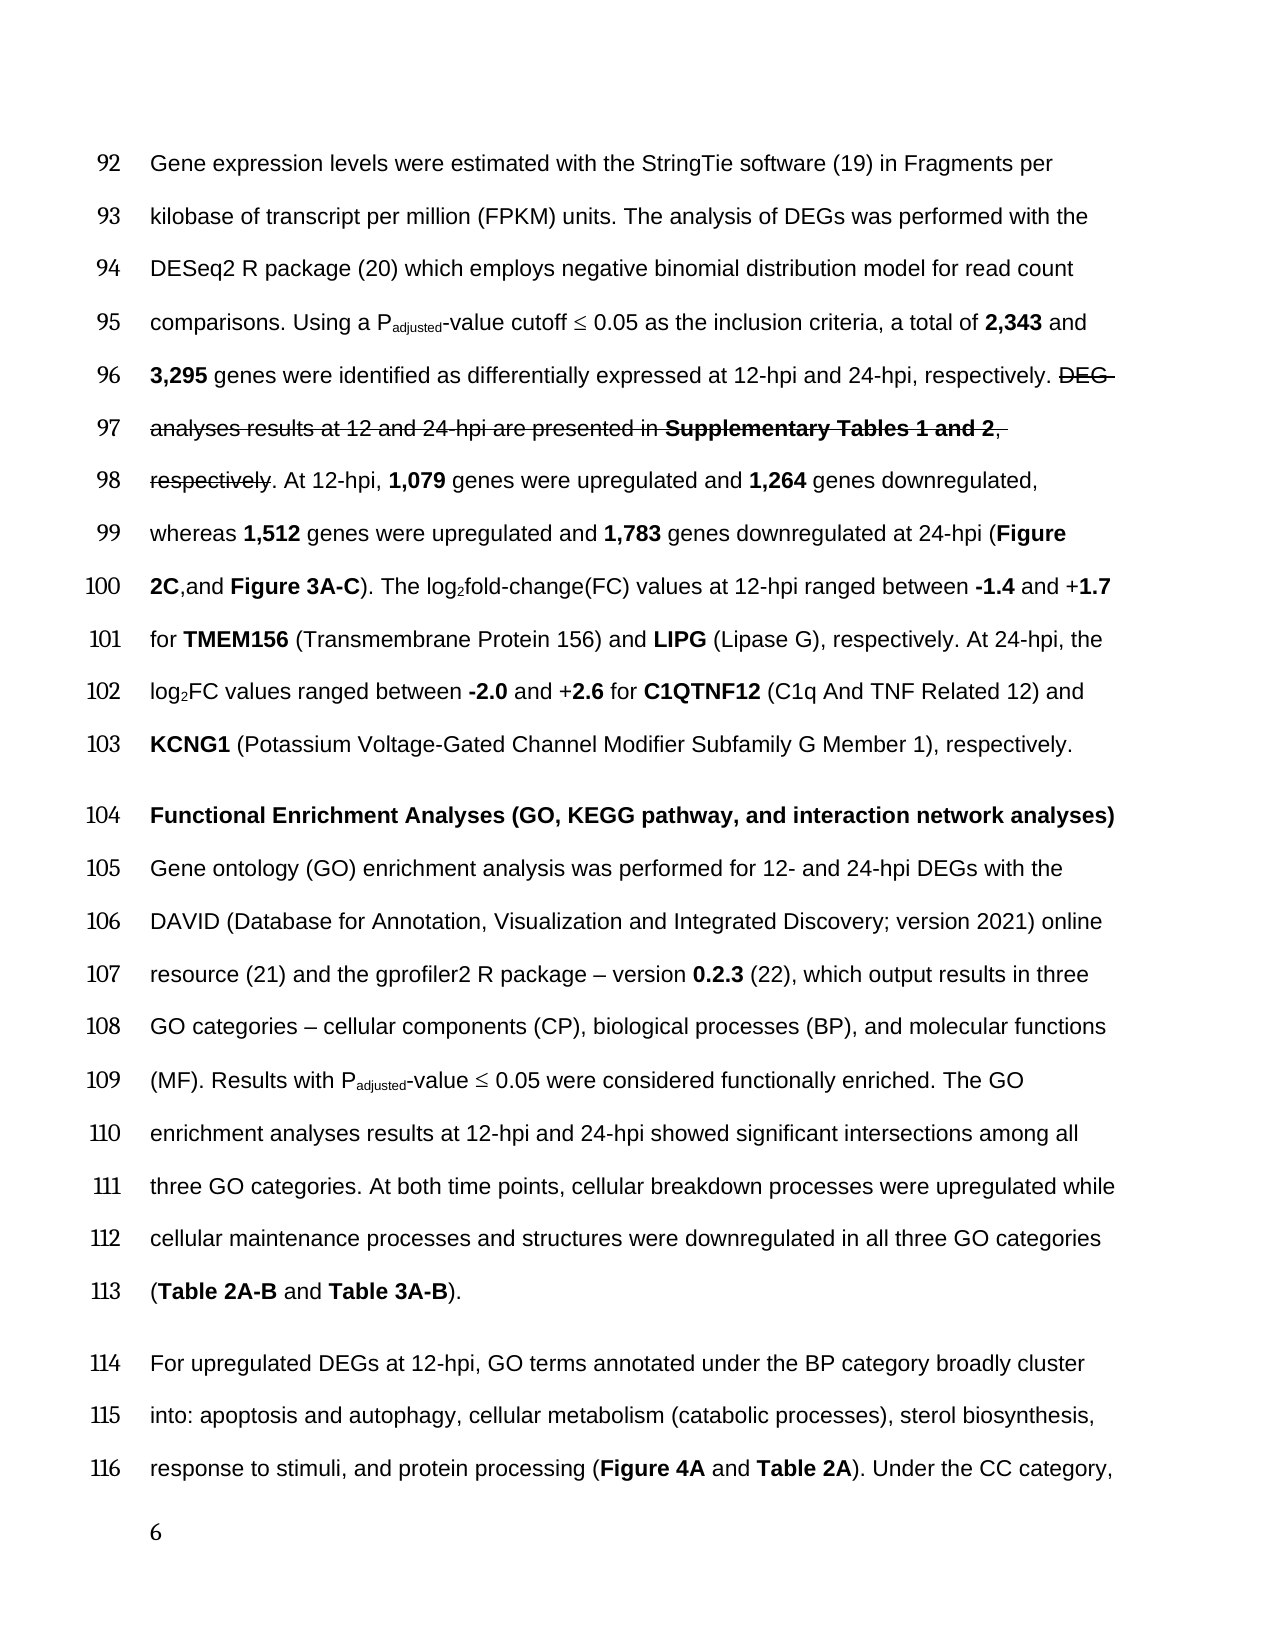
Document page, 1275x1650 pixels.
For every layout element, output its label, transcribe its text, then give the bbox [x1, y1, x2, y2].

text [150, 1349, 1125, 1481]
text Functional Enrichment Analyses (GO, KEGG pathway, and interaction network analyses) Gene ontology (GO) enrichment analysis was performed for 12- and 24-hpi DEGs with the DAVID (Database for Annotation, Visualization and Integrated Discovery; version 2021) online resource (21) and the gprofiler2 R package – version 0.2.3 (22), which output results in three GO categories – cellular components (CP), biological processes (BP), and molecular functions (MF). Results with Padjusted-value 0.05 were considered functionally enriched. The GO enrichment analyses results at 12-hpi and 24-hpi showed significant intersections among all three GO categories. At both time points, cellular breakdown processes were upregulated while cellular maintenance processes and structures were downregulated in all three GO categories (Table 2A-B and Table 3A-B). [150, 802, 1125, 1304]
text Gene expression levels were estimated with the StringTie software (19) in Fragments per kilobase of transcript per million (FPKM) units. The analysis of DEGs was performed with the DESeq2 R package (20) which employs negative binomial distribution model for read count comparisons. Using a Padjusted-value cutoff 0.05 as the inclusion criteria, a total of 2,343 and 3,295 genes were identified as differentially expressed at 12-hpi and 24-hpi, respectively. DEG analyses results at 12 and 24-hpi are presented in Supplementary Tables 1 and 2, respectively. At 12-hpi, 1,079 genes were upregulated and 1,264 genes downregulated, whereas 1,512 genes were upregulated and 1,783 genes downregulated at 24-hpi (Figure 2C,and Figure 3A-C). The log2fold-change(FC) values at 12-hpi ranged between -1.4 and +1.7 for TMEM156 (Transmembrane Protein 156) and LIPG (Lipase G), respectively. At 24-hpi, the log2FC values ranged between -2.0 and +2.6 for C1QTNF12 (C1q And TNF Related 12) and KCNG1 (Potassium Voltage-Gated Channel Modifier Subfamily G Member 1), respectively. [150, 150, 1125, 757]
